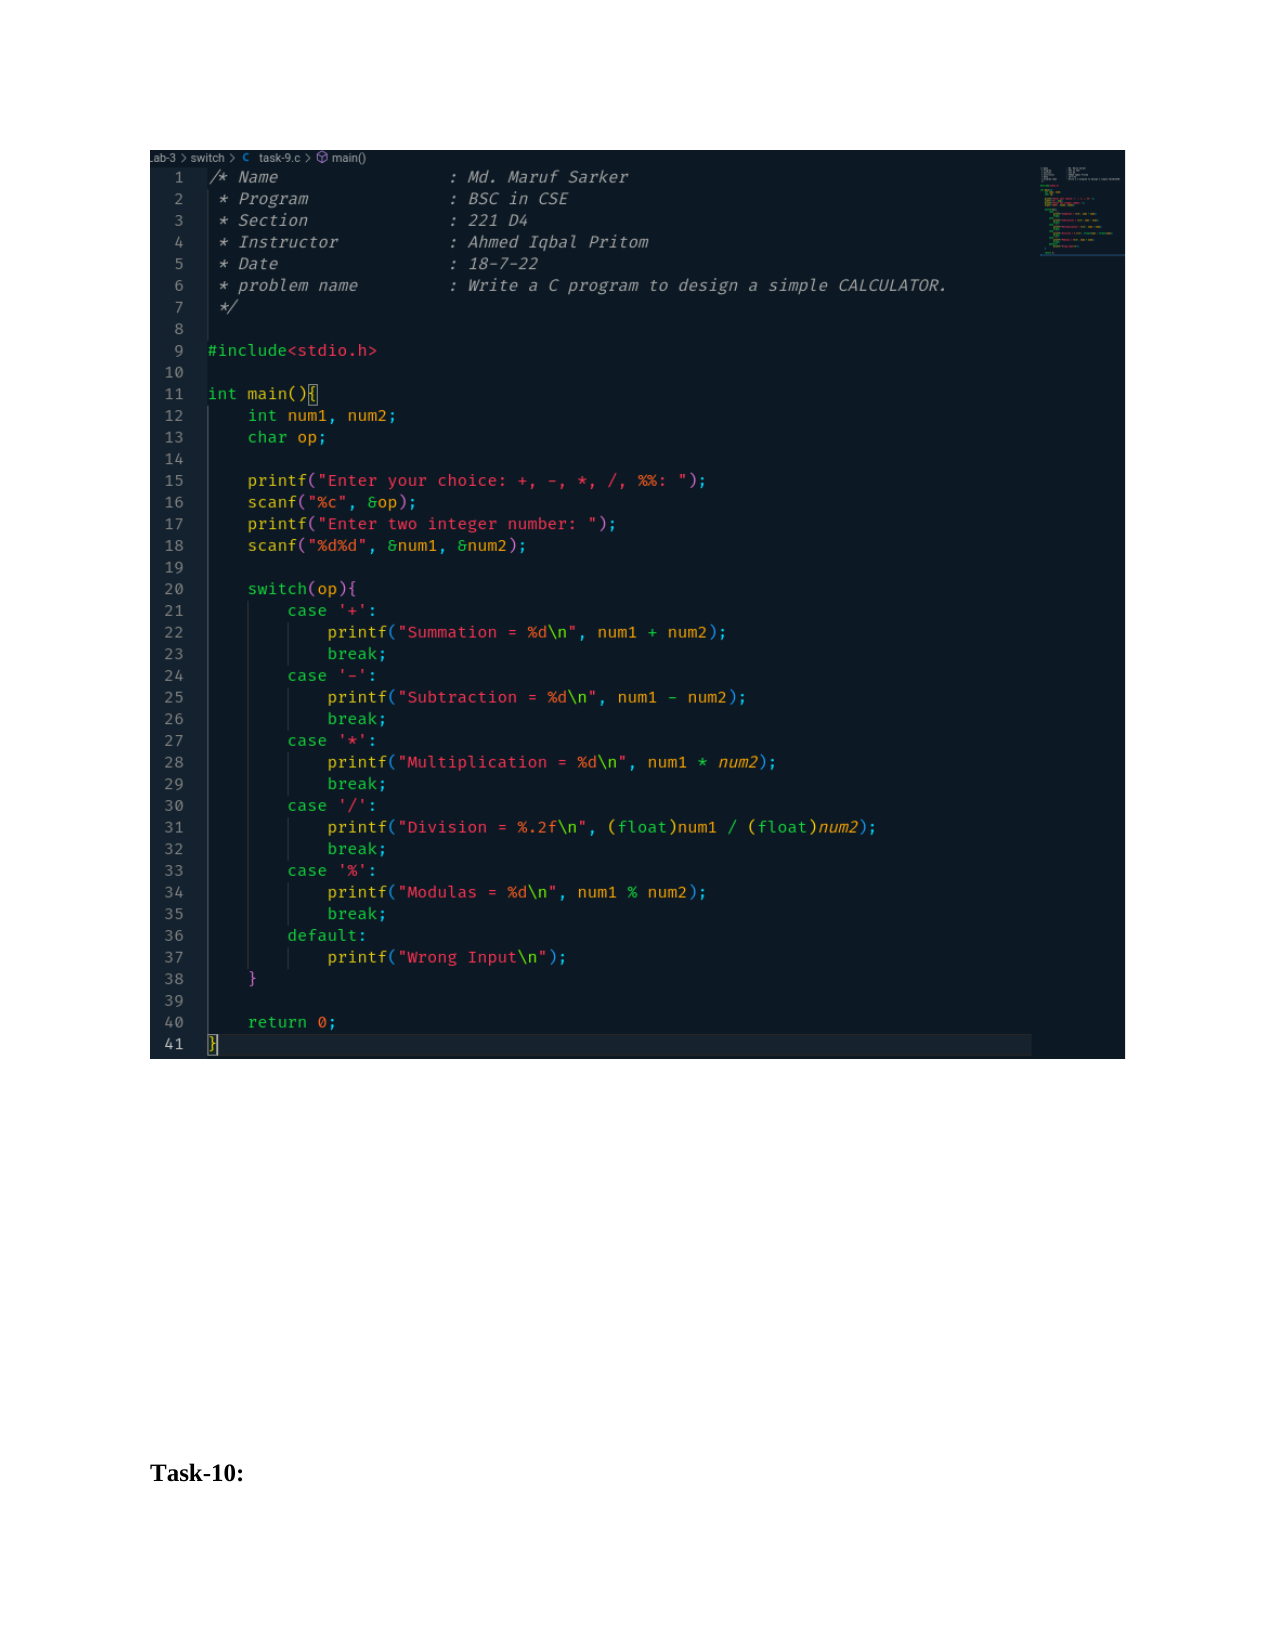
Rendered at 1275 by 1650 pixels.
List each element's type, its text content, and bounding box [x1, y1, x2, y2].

picture [150, 150, 1125, 1059]
text Task-10: [150, 1458, 1125, 1487]
